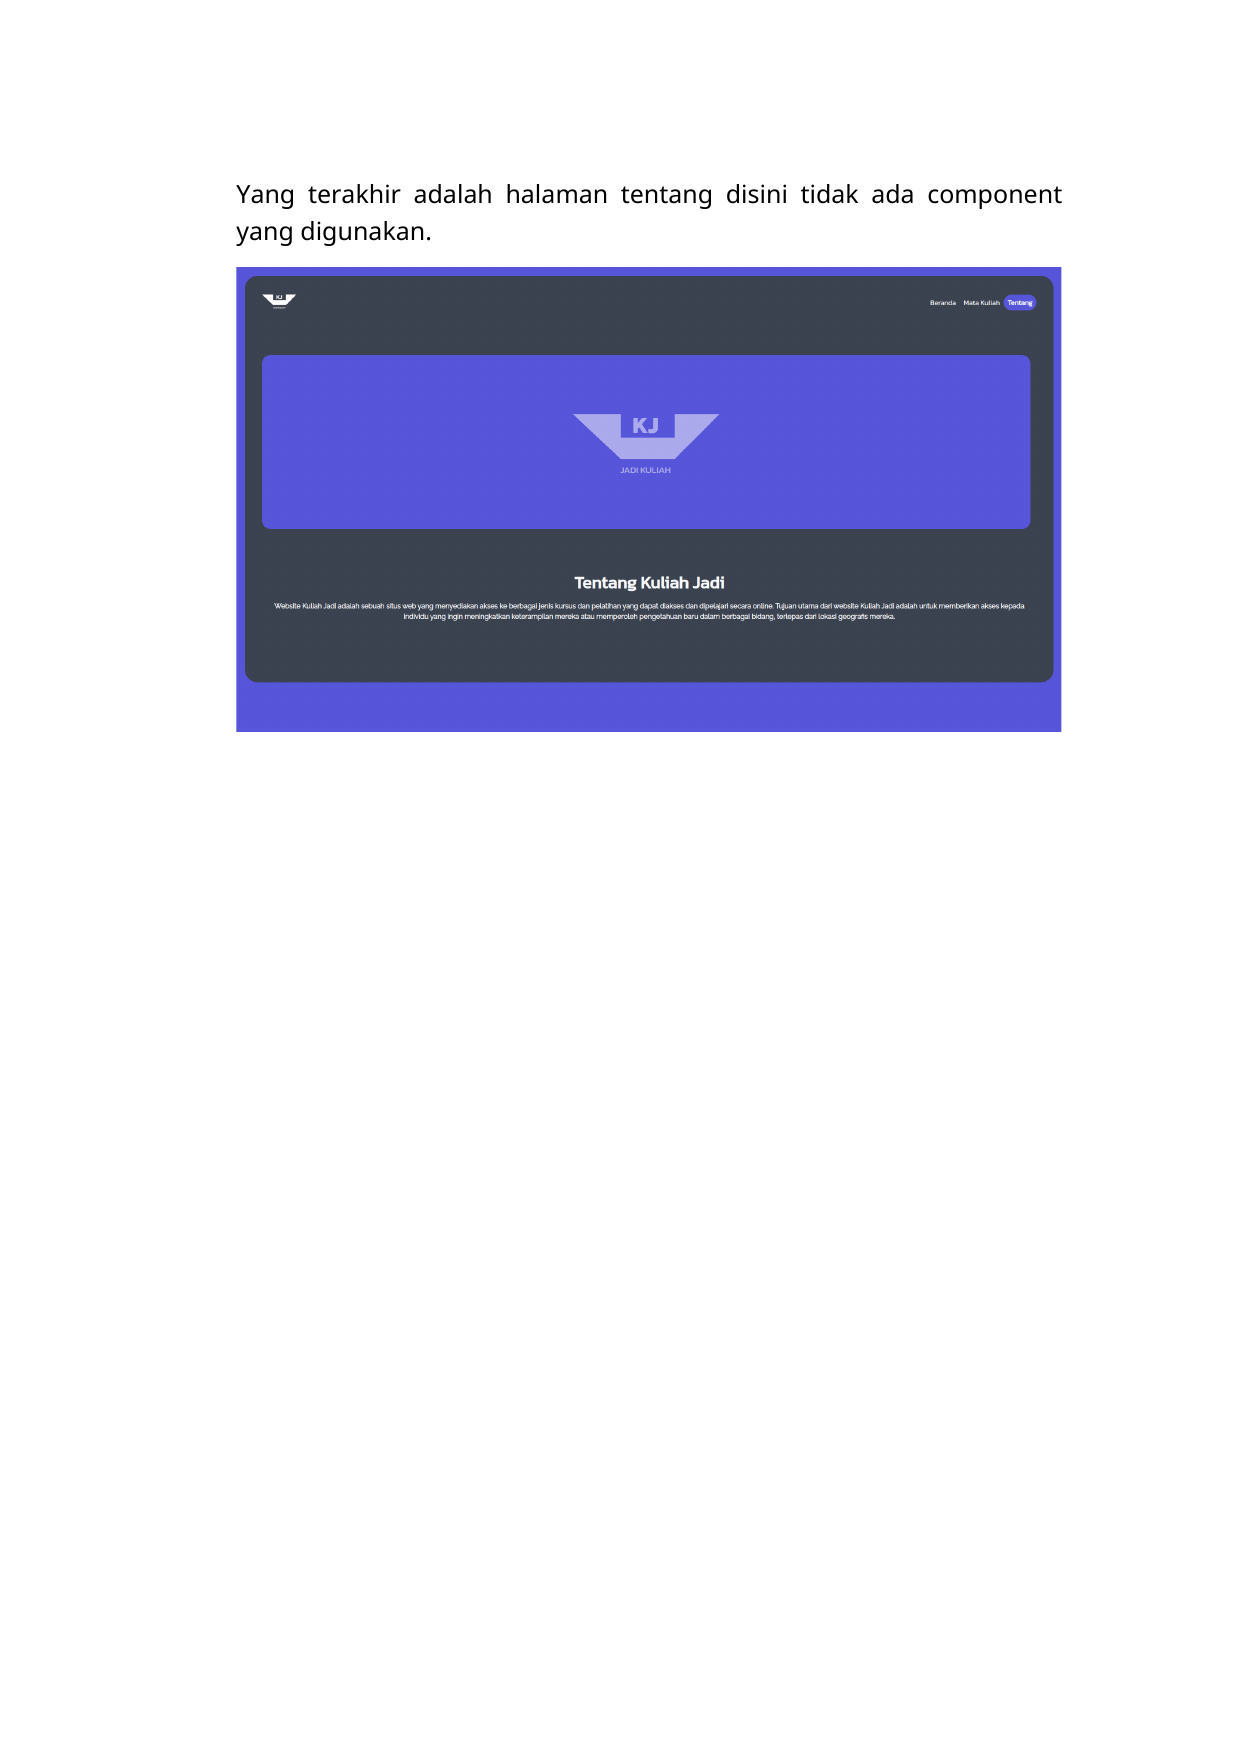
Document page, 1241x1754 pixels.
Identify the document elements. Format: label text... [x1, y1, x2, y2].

picture [236, 267, 1062, 732]
text Yang terakhir adalah halaman tentang disini tidak ada component yang digunakan. [236, 177, 1063, 248]
